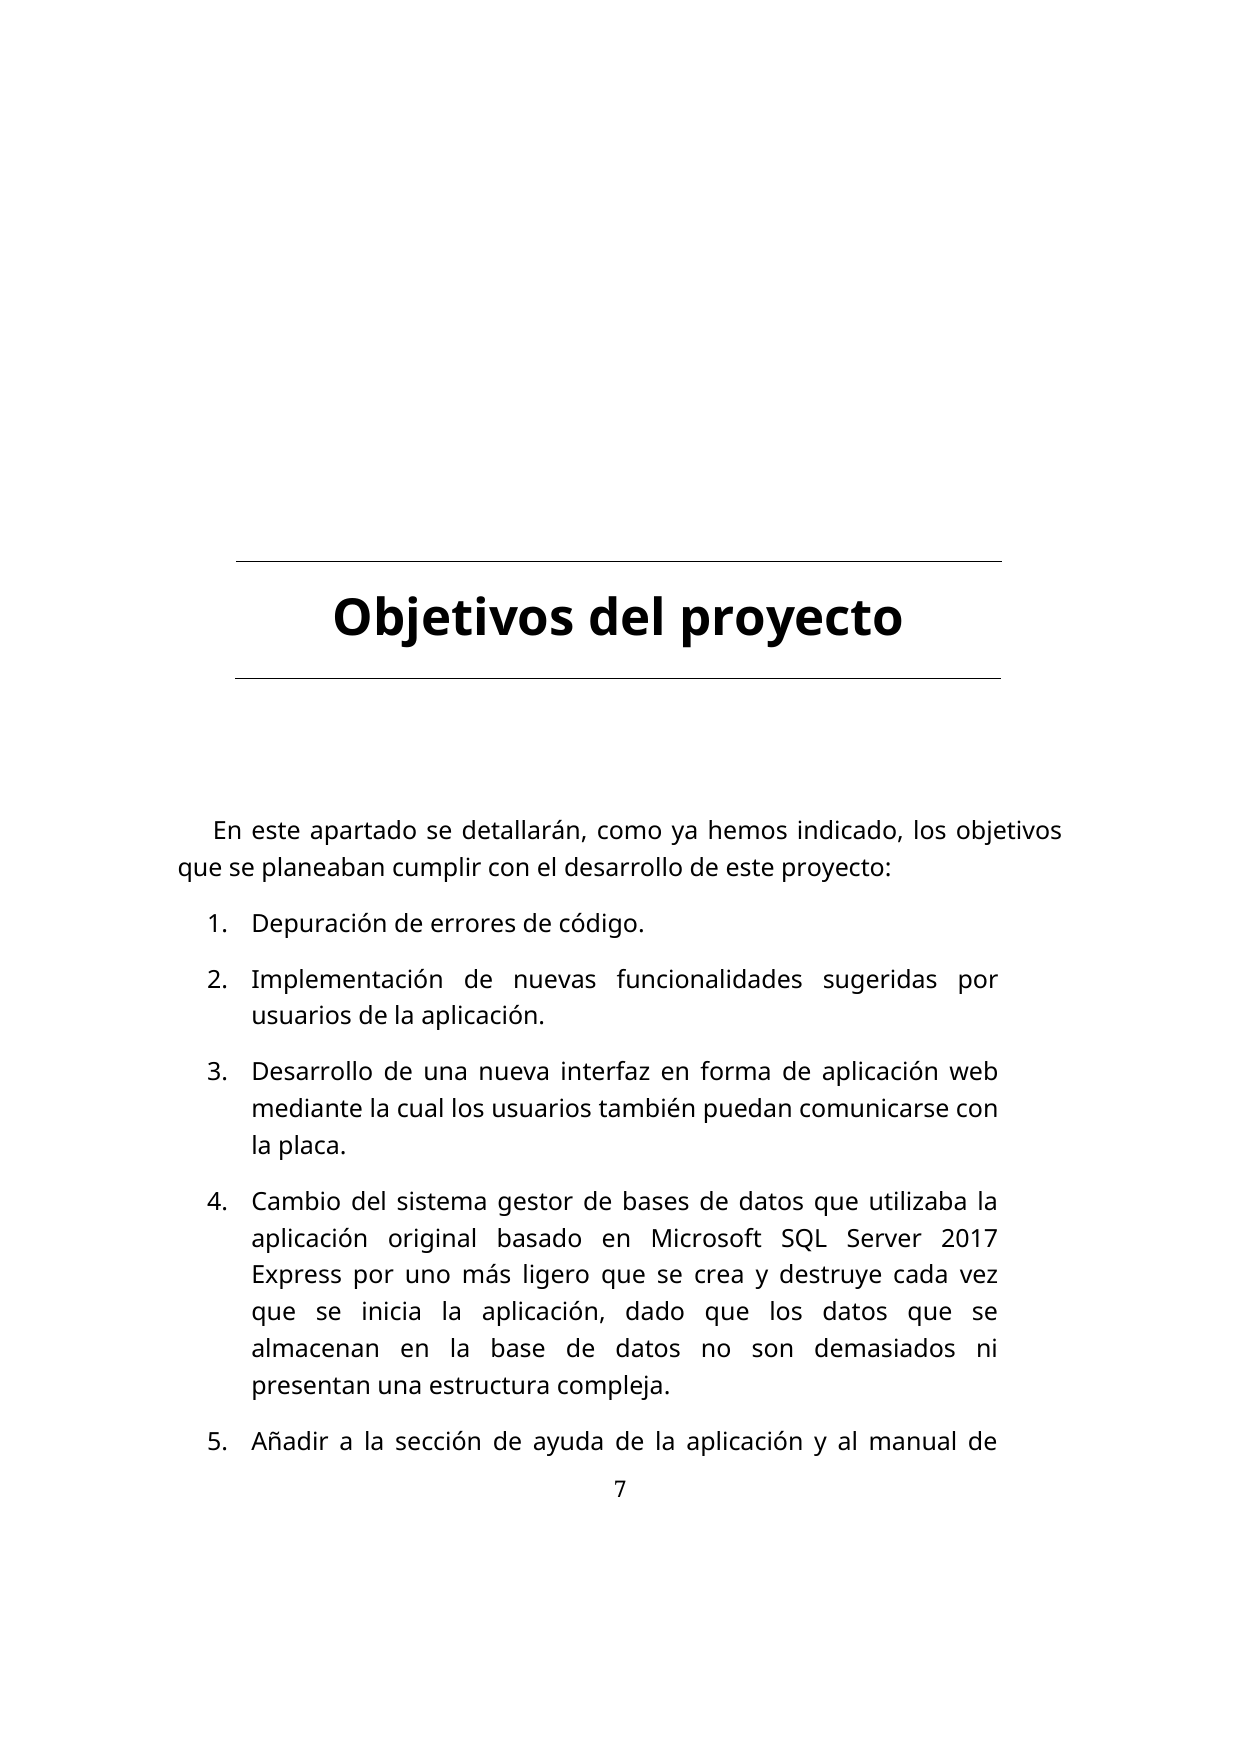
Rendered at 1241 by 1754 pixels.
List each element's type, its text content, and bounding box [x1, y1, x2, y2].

list Implementación de nuevas funcionalidades sugeridas por usuarios de la aplicación. [207, 961, 999, 1032]
list Cambio del sistema gestor de bases de datos que utilizaba la aplicación original basado en Microsoft SQL Server 2017 Express por uno más ligero que se crea y destruye cada vez que se inicia la aplicación, dado que los datos que se almacenan en la base de datos no son demasiados ni presentan una estructura compleja. [207, 1184, 999, 1402]
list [207, 1423, 999, 1458]
subtitle Objetivos del proyecto [266, 581, 971, 651]
list Desarrollo de una nueva interfaz en forma de aplicación web mediante la cual los usuarios también puedan comunicarse con la placa. [207, 1054, 999, 1162]
list Depuración de errores de código. [207, 905, 999, 939]
text En este apartado se detallarán, como ya hemos indicado, los objetivos que se planeaban cumplir con el desarrollo de este proyecto: [177, 812, 1063, 883]
